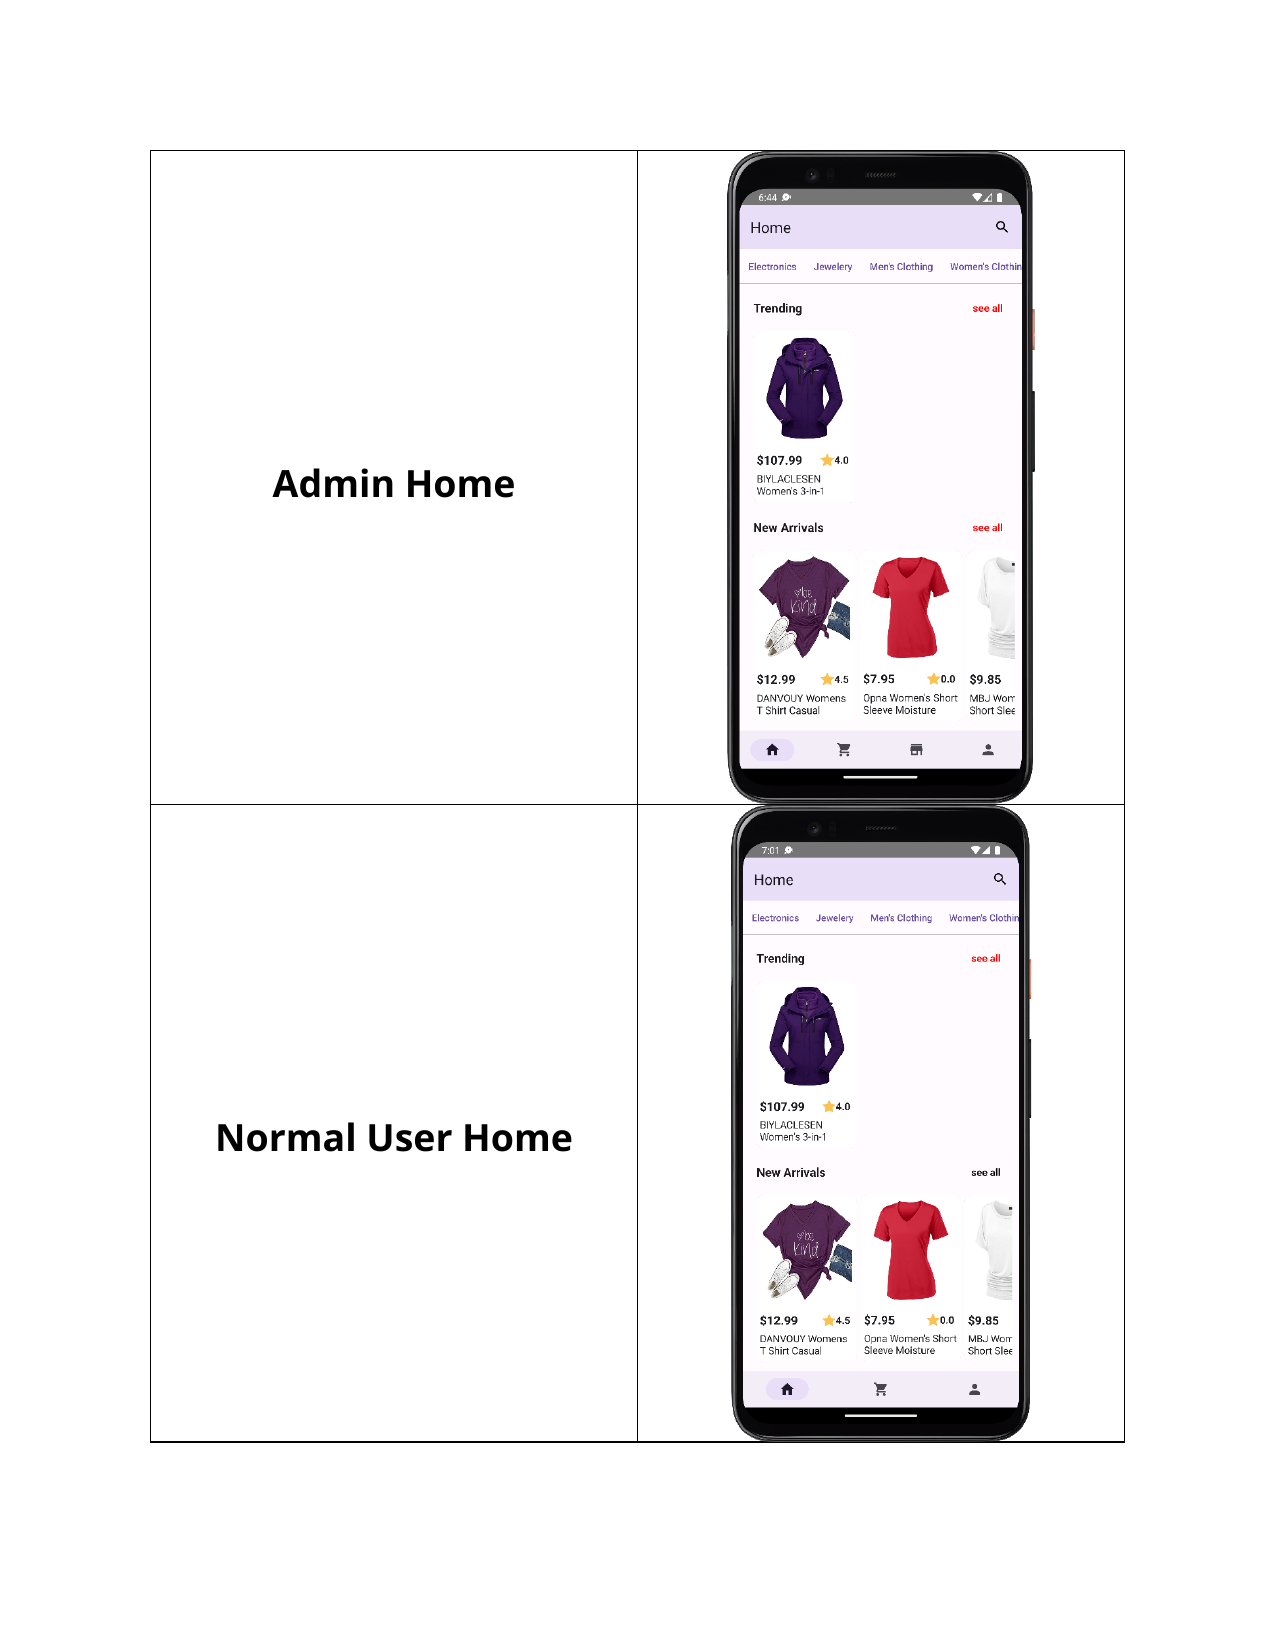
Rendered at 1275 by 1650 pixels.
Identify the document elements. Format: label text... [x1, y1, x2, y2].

table_cell [638, 151, 727, 804]
table_cell Admin Home [151, 151, 637, 804]
table_cell Normal User Home [151, 805, 637, 1441]
table_cell [638, 805, 731, 1441]
picture [731, 805, 1032, 1442]
table_cell [1035, 151, 1124, 804]
table_cell [1032, 805, 1124, 1441]
picture [727, 151, 1035, 804]
